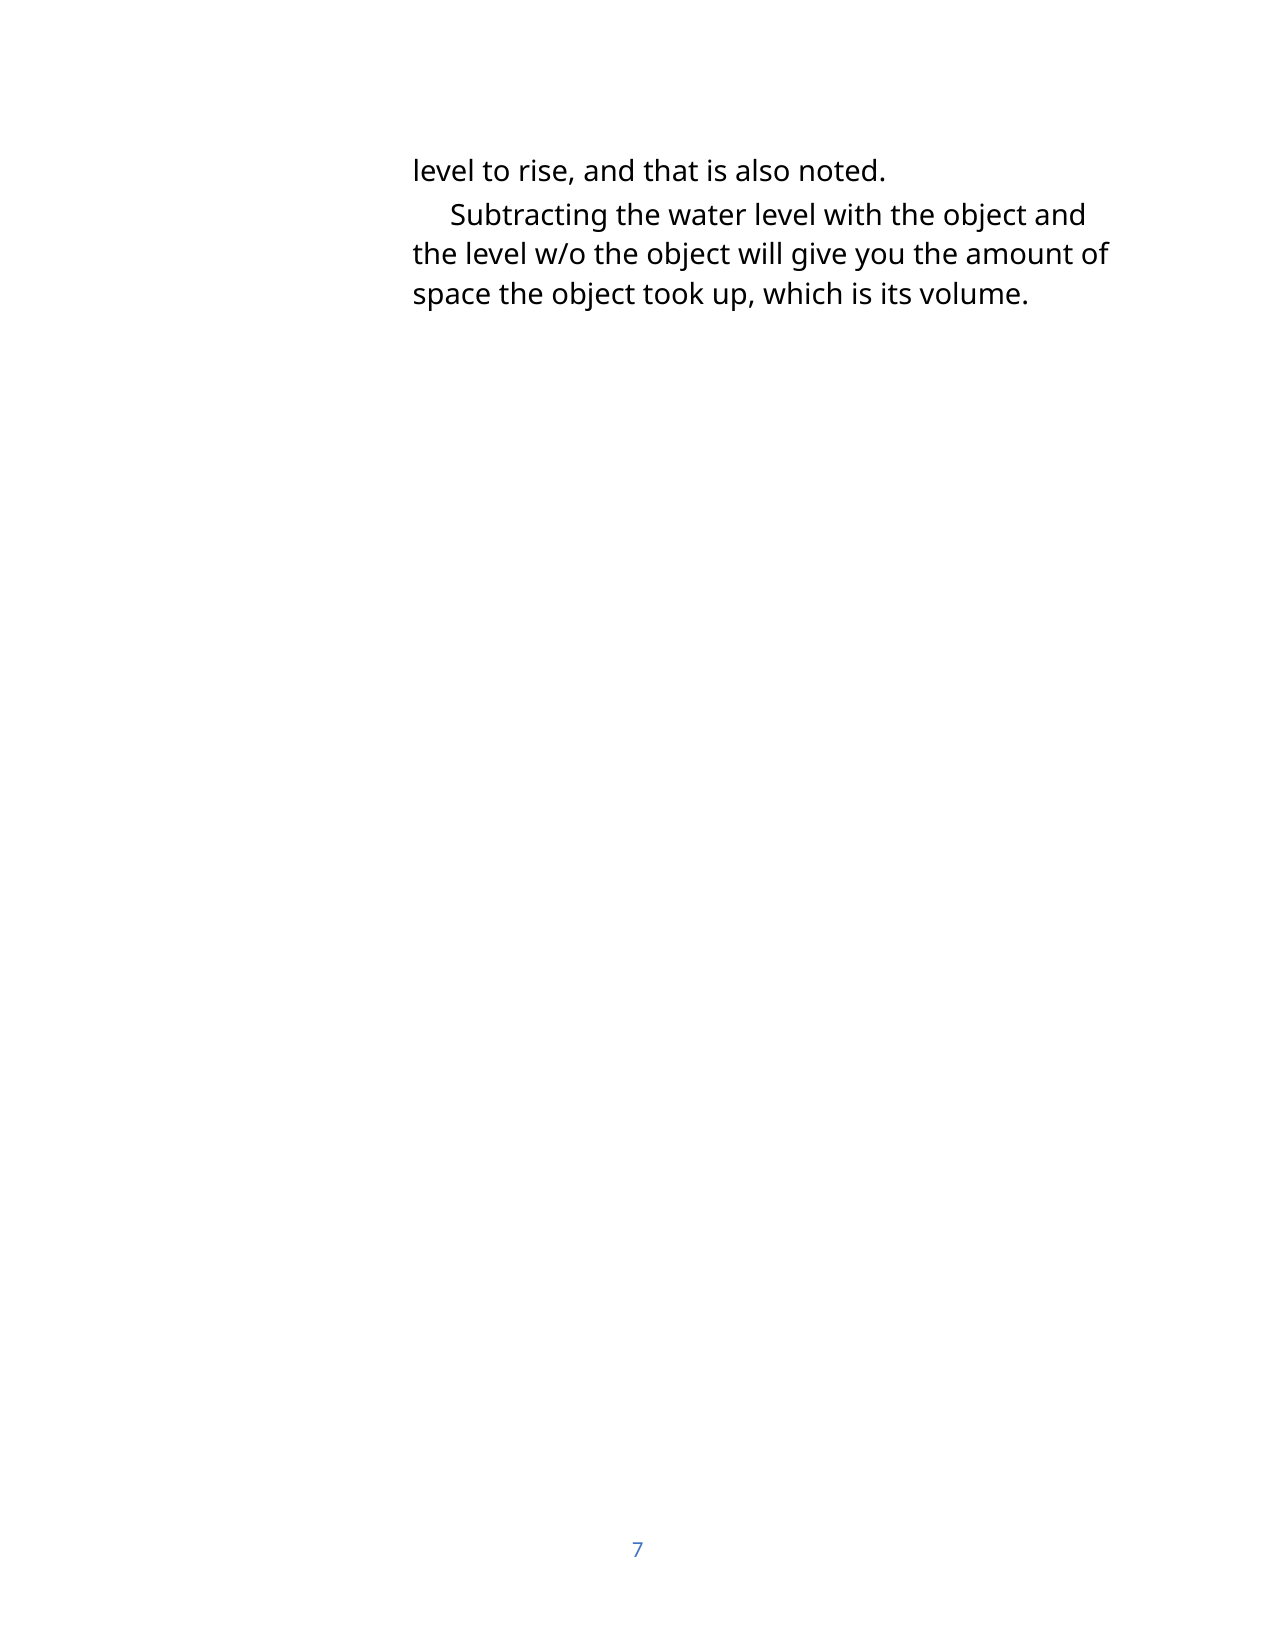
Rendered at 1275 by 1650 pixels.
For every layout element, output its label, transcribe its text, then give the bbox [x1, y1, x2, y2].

text Subtracting the water level with the object and the level w/o the object will give you the amount of space the object took up, which is its volume. [412, 194, 1125, 313]
text The object displaces water and causes the water level to rise, and that is also noted. [412, 150, 1125, 190]
